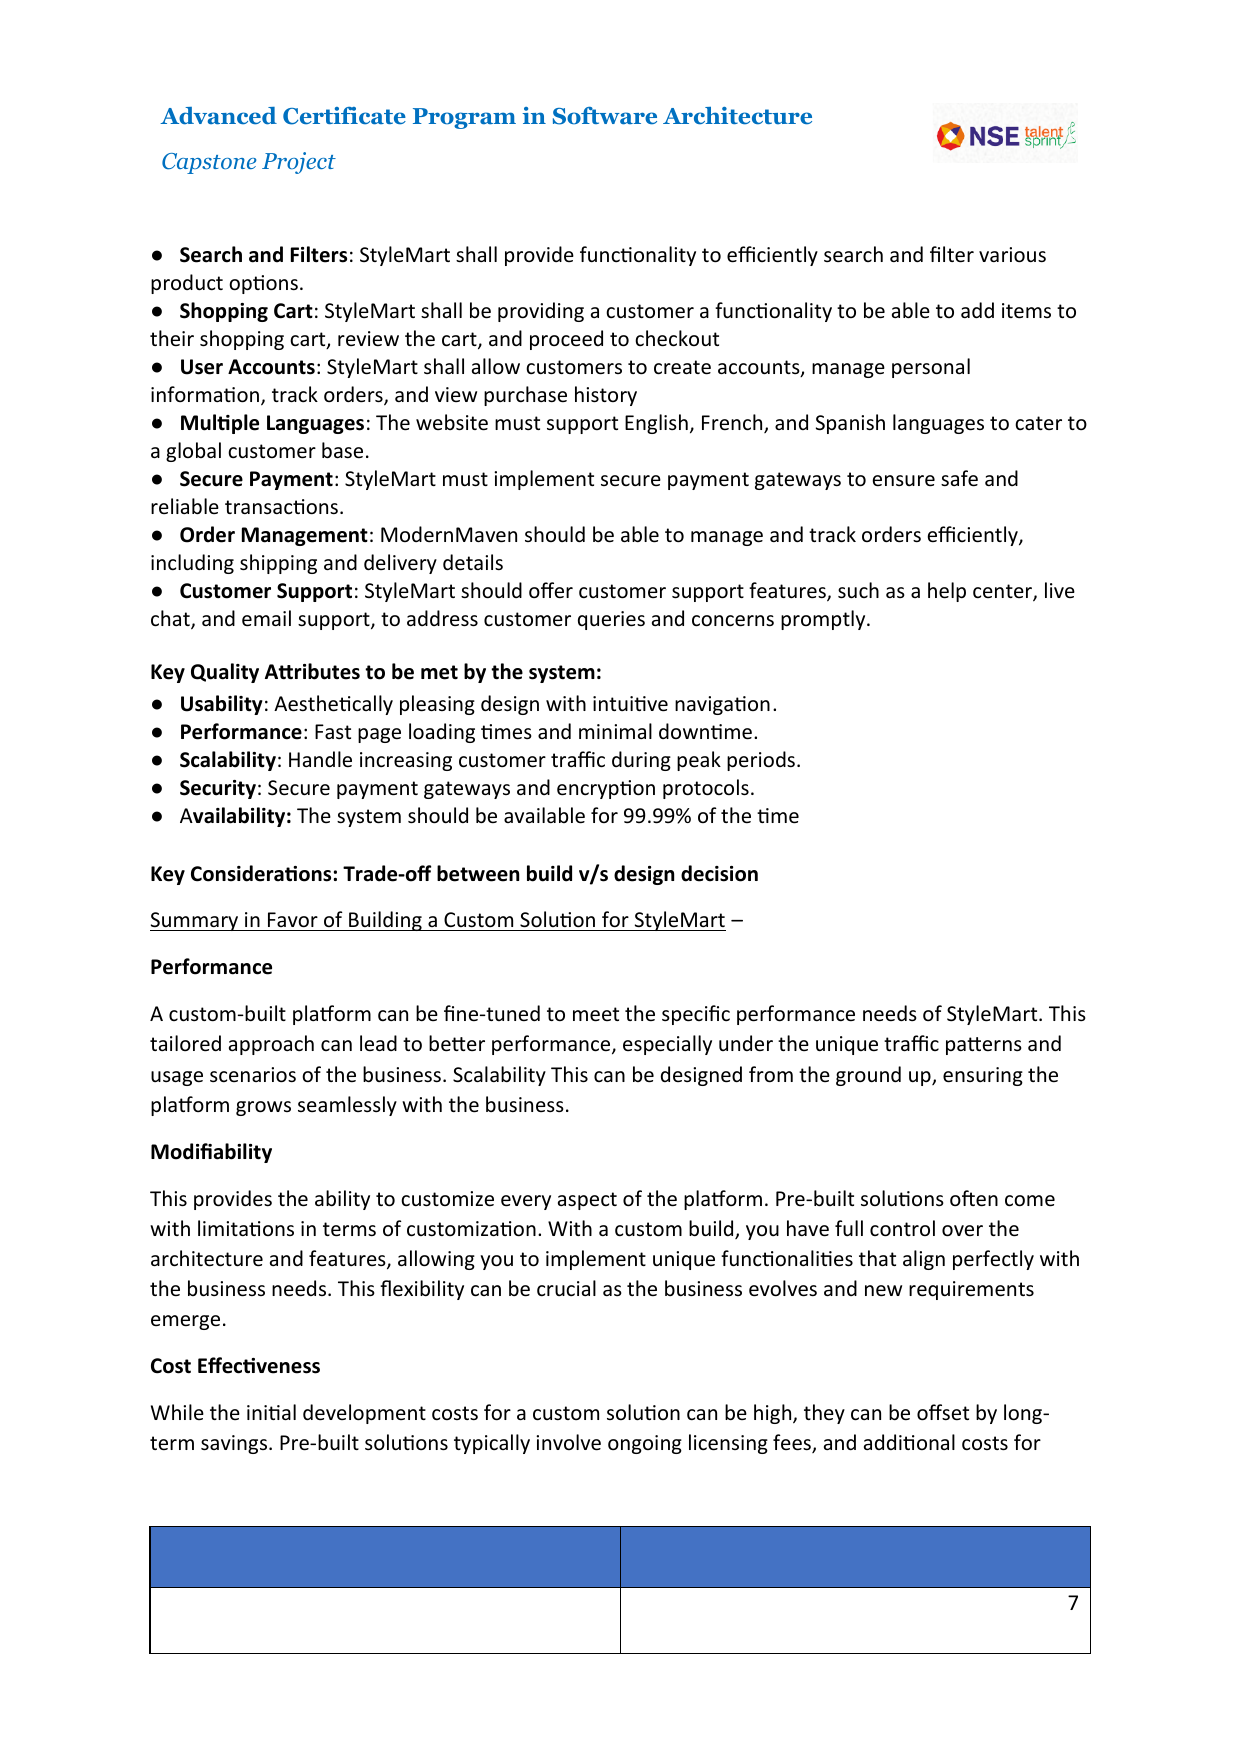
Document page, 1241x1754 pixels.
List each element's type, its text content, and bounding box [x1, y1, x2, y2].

text Summary in Favor of Building a Custom Solution for StyleMart – [150, 906, 1090, 934]
text Cost Effectiveness [150, 1351, 1090, 1379]
text A custom-built platform can be fine-tuned to meet the specific performance needs of StyleMart. This tailored approach can lead to better performance, especially under the unique traffic patterns and usage scenarios of the business. Scalability This can be designed from the ground up, ensuring the platform grows seamlessly with the business. [150, 999, 1090, 1118]
text ● User Accounts: StyleMart shall allow customers to create accounts, manage personal information, track orders, and view purchase history [150, 352, 1090, 408]
text ● Availability: The system should be available for 99.99% of the time [150, 802, 1090, 829]
picture [932, 103, 1078, 163]
text ● Search and Filters: StyleMart shall provide functionality to efficiently search and filter various product options. [150, 240, 1090, 296]
text ● Usability: Aesthetically pleasing design with intuitive navigation. [150, 689, 1090, 717]
text ● Secure Payment: StyleMart must implement secure payment gateways to ensure safe and reliable transactions. [150, 464, 1090, 520]
text ● Customer Support: StyleMart should offer customer support features, such as a help center, live chat, and email support, to address customer queries and concerns promptly. [150, 576, 1090, 632]
text ● Multiple Languages: The website must support English, French, and Spanish languages to cater to a global customer base. [150, 408, 1090, 464]
text ● Performance: Fast page loading times and minimal downtime. [150, 717, 1090, 746]
text ● Security: Secure payment gateways and encryption protocols. [150, 773, 1090, 802]
text This provides the ability to customize every aspect of the platform. Pre-built solutions often come with limitations in terms of customization. With a custom build, you have full control over the architecture and features, allowing you to implement unique functionalities that align perfectly with the business needs. This flexibility can be crucial as the business evolves and new requirements emerge. [150, 1184, 1090, 1333]
text Key Considerations: Trade-off between build v/s design decision [150, 859, 1090, 887]
text Key Quality Attributes to be met by the system: [150, 657, 1090, 685]
text Performance [150, 952, 1090, 981]
text Modifiability [150, 1137, 1090, 1165]
text ● Order Management: ModernMaven should be able to manage and track orders efficiently, including shipping and delivery details [150, 520, 1090, 576]
text ● Scalability: Handle increasing customer traffic during peak periods. [150, 746, 1090, 773]
text ● Shopping Cart: StyleMart shall be providing a customer a functionality to be able to add items to their shopping cart, review the cart, and proceed to checkout [150, 296, 1090, 352]
